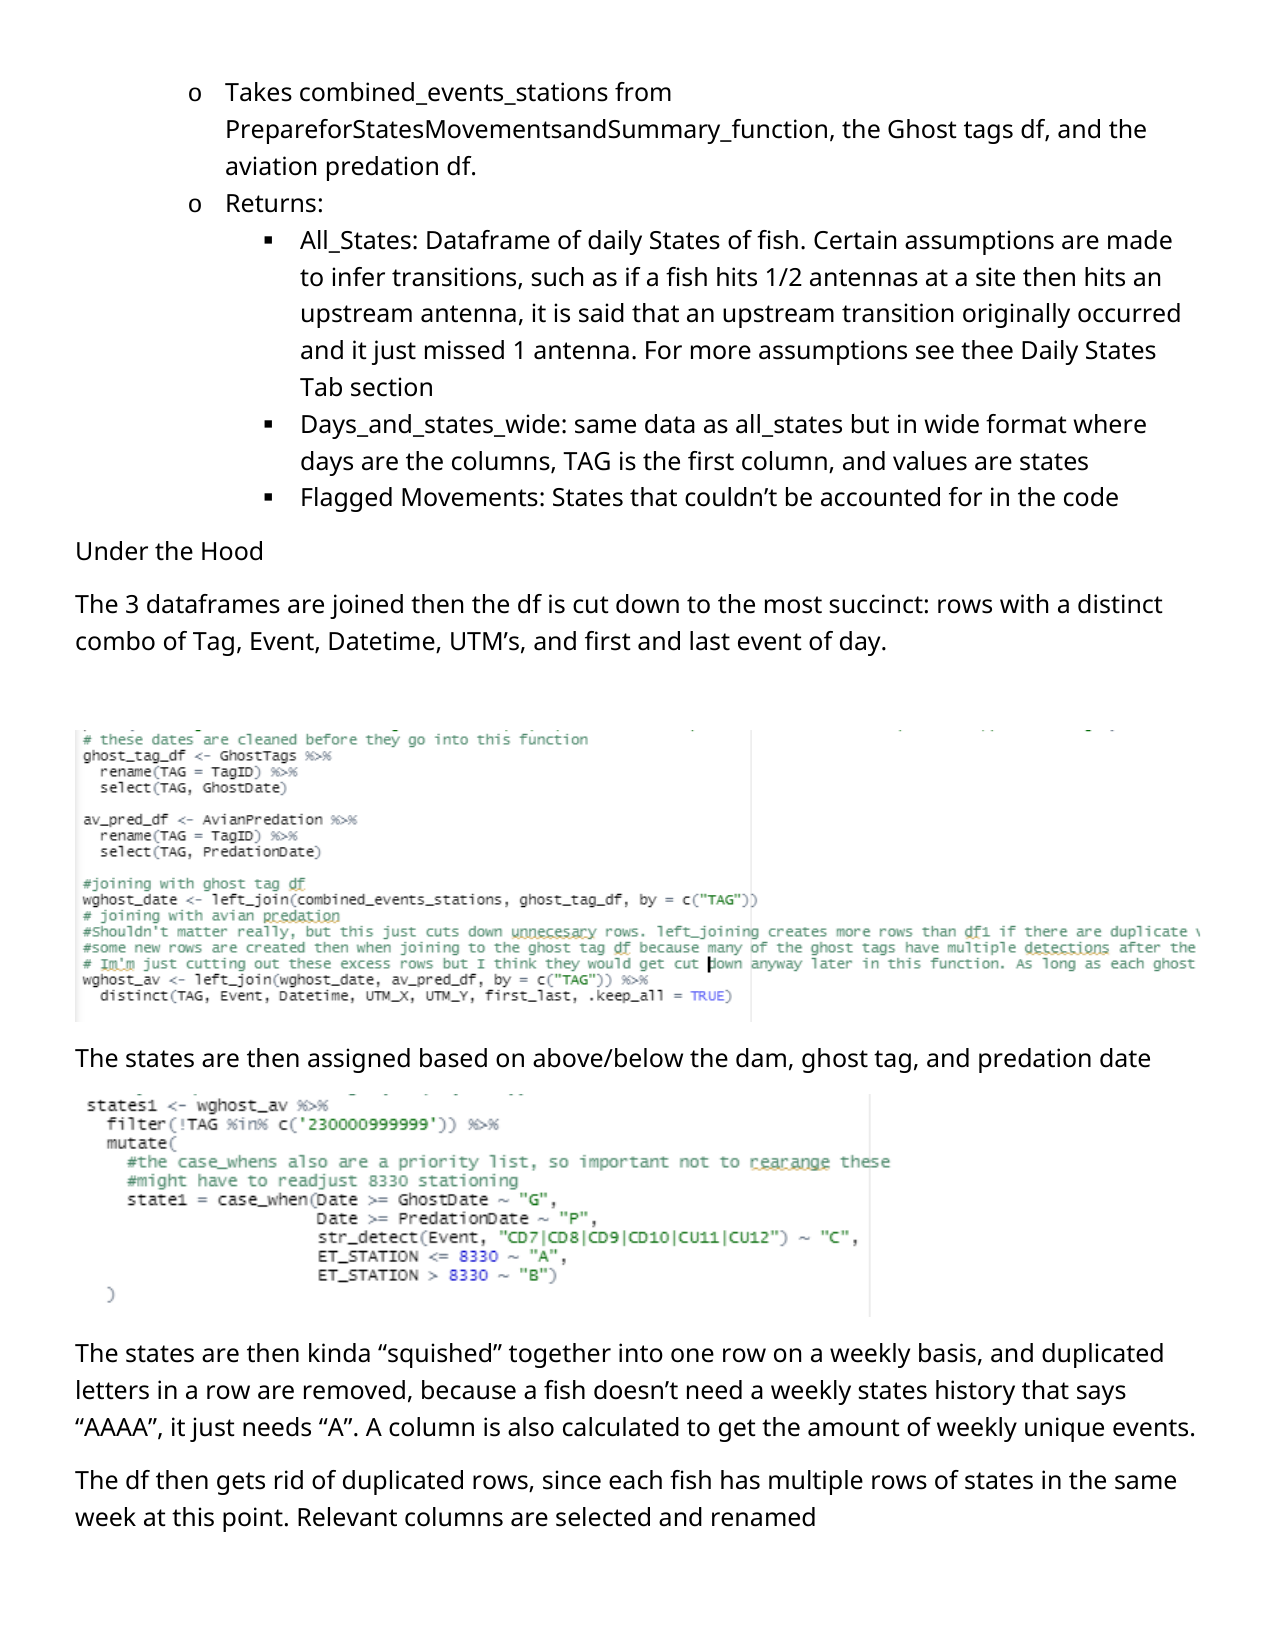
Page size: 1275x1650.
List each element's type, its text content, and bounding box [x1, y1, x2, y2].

text The states are then assigned based on above/below the dam, ghost tag, and predation date [75, 1041, 1200, 1075]
list Returns: [187, 186, 1200, 220]
picture [75, 1094, 924, 1317]
list Takes combined_events_stations from PrepareforStatesMovementsandSummary_function, the Ghost tags df, and the aviation predation df. [187, 75, 1200, 183]
text The 3 dataframes are joined then the df is cut down to the most succinct: rows with a distinct combo of Tag, Event, Datetime, UTM’s, and first and last event of day. [75, 587, 1200, 658]
picture [75, 730, 1200, 1022]
text The df then gets rid of duplicated rows, since each fish has multiple rows of states in the same week at this point. Relevant columns are selected and renamed [75, 1463, 1200, 1533]
list All_States: Dataframe of daily States of fish. Certain assumptions are made to infer transitions, such as if a fish hits 1/2 antennas at a site then hits an upstream antenna, it is said that an upstream transition originally occurred and it just missed 1 antenna. For more assumptions see thee Daily States Tab section [262, 222, 1200, 404]
text Under the Hood [75, 533, 1200, 567]
list Flagged Movements: States that couldn’t be accounted for in the code [262, 480, 1200, 514]
text The states are then kinda “squished” together into one row on a weekly basis, and duplicated letters in a row are removed, because a fish doesn’t need a weekly states history that says “AAAA”, it just needs “A”. A column is also calculated to get the amount of weekly unique events. [75, 1336, 1200, 1443]
list Days_and_states_wide: same data as all_states but in wide format where days are the columns, TAG is the first column, and values are states [262, 406, 1200, 477]
